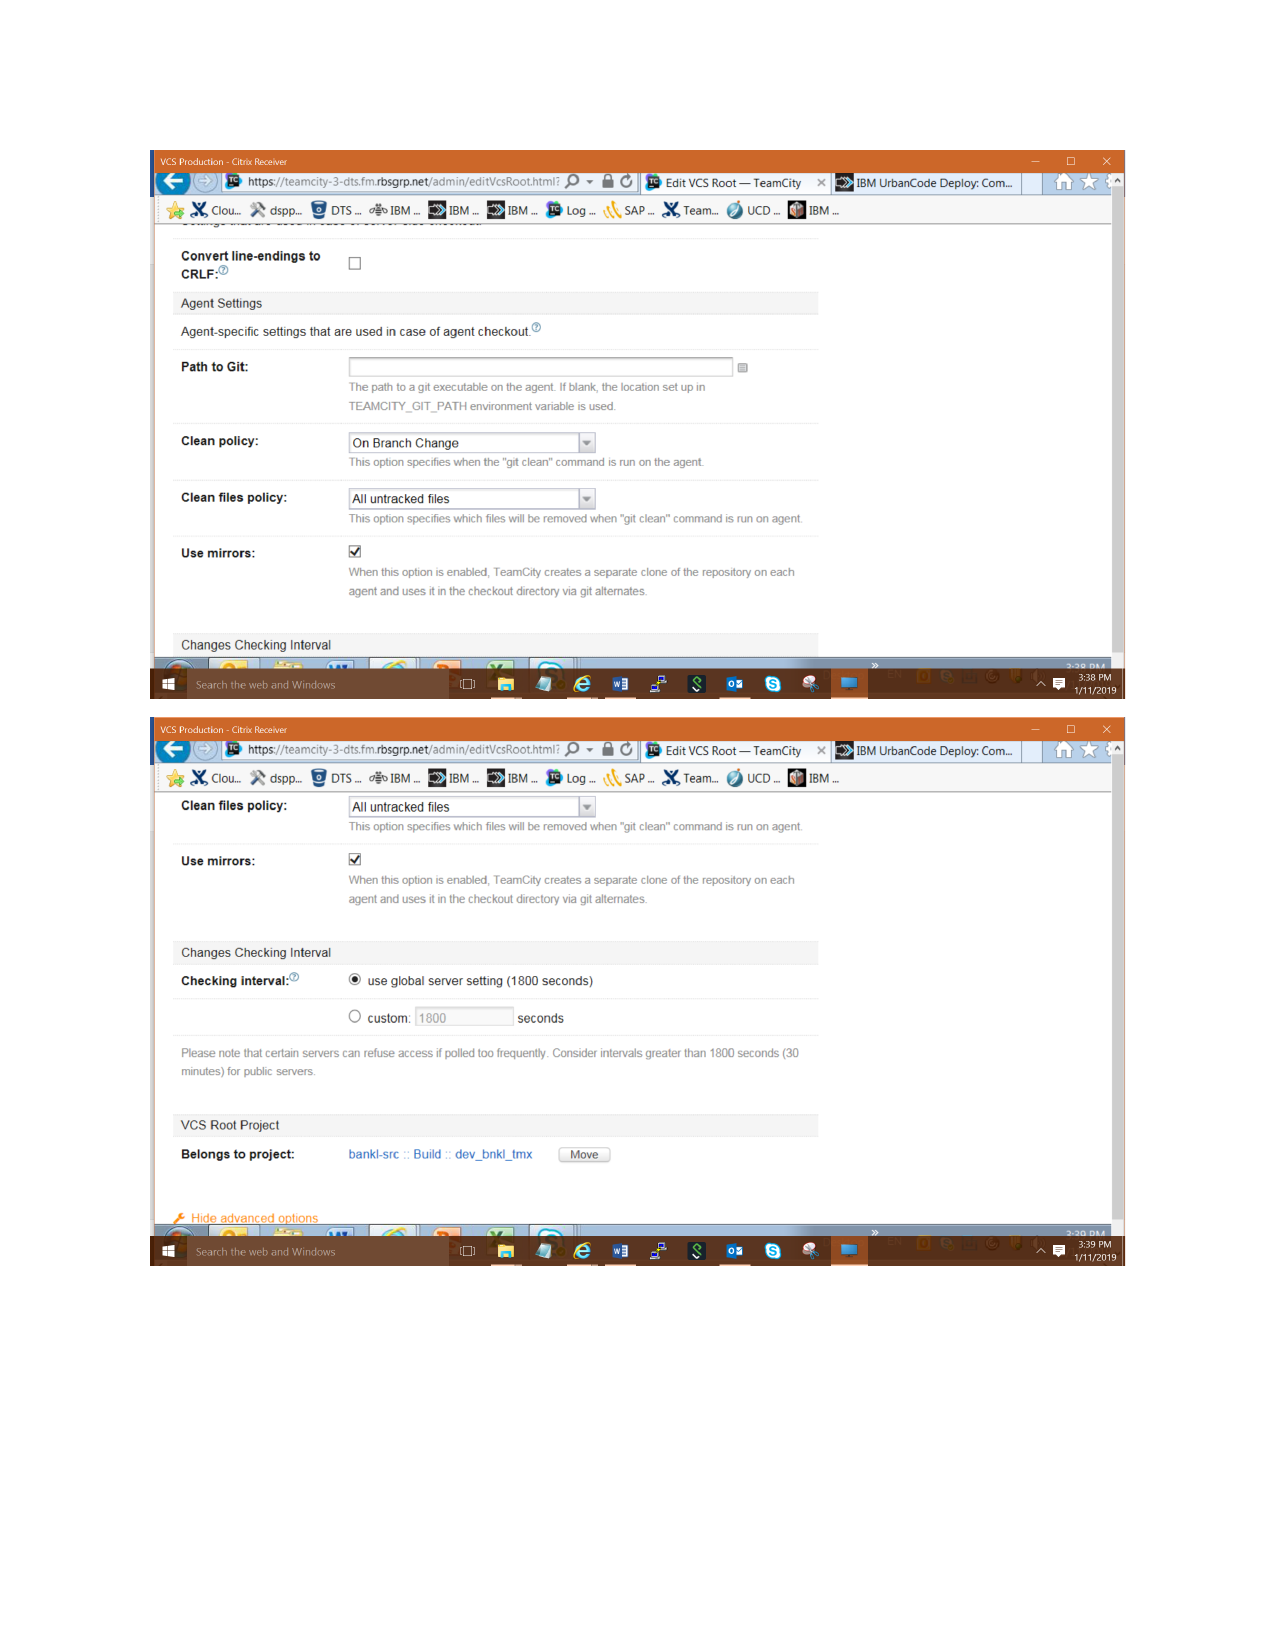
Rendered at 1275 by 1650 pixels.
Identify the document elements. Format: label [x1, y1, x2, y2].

picture [150, 150, 1125, 699]
picture [150, 717, 1125, 1266]
